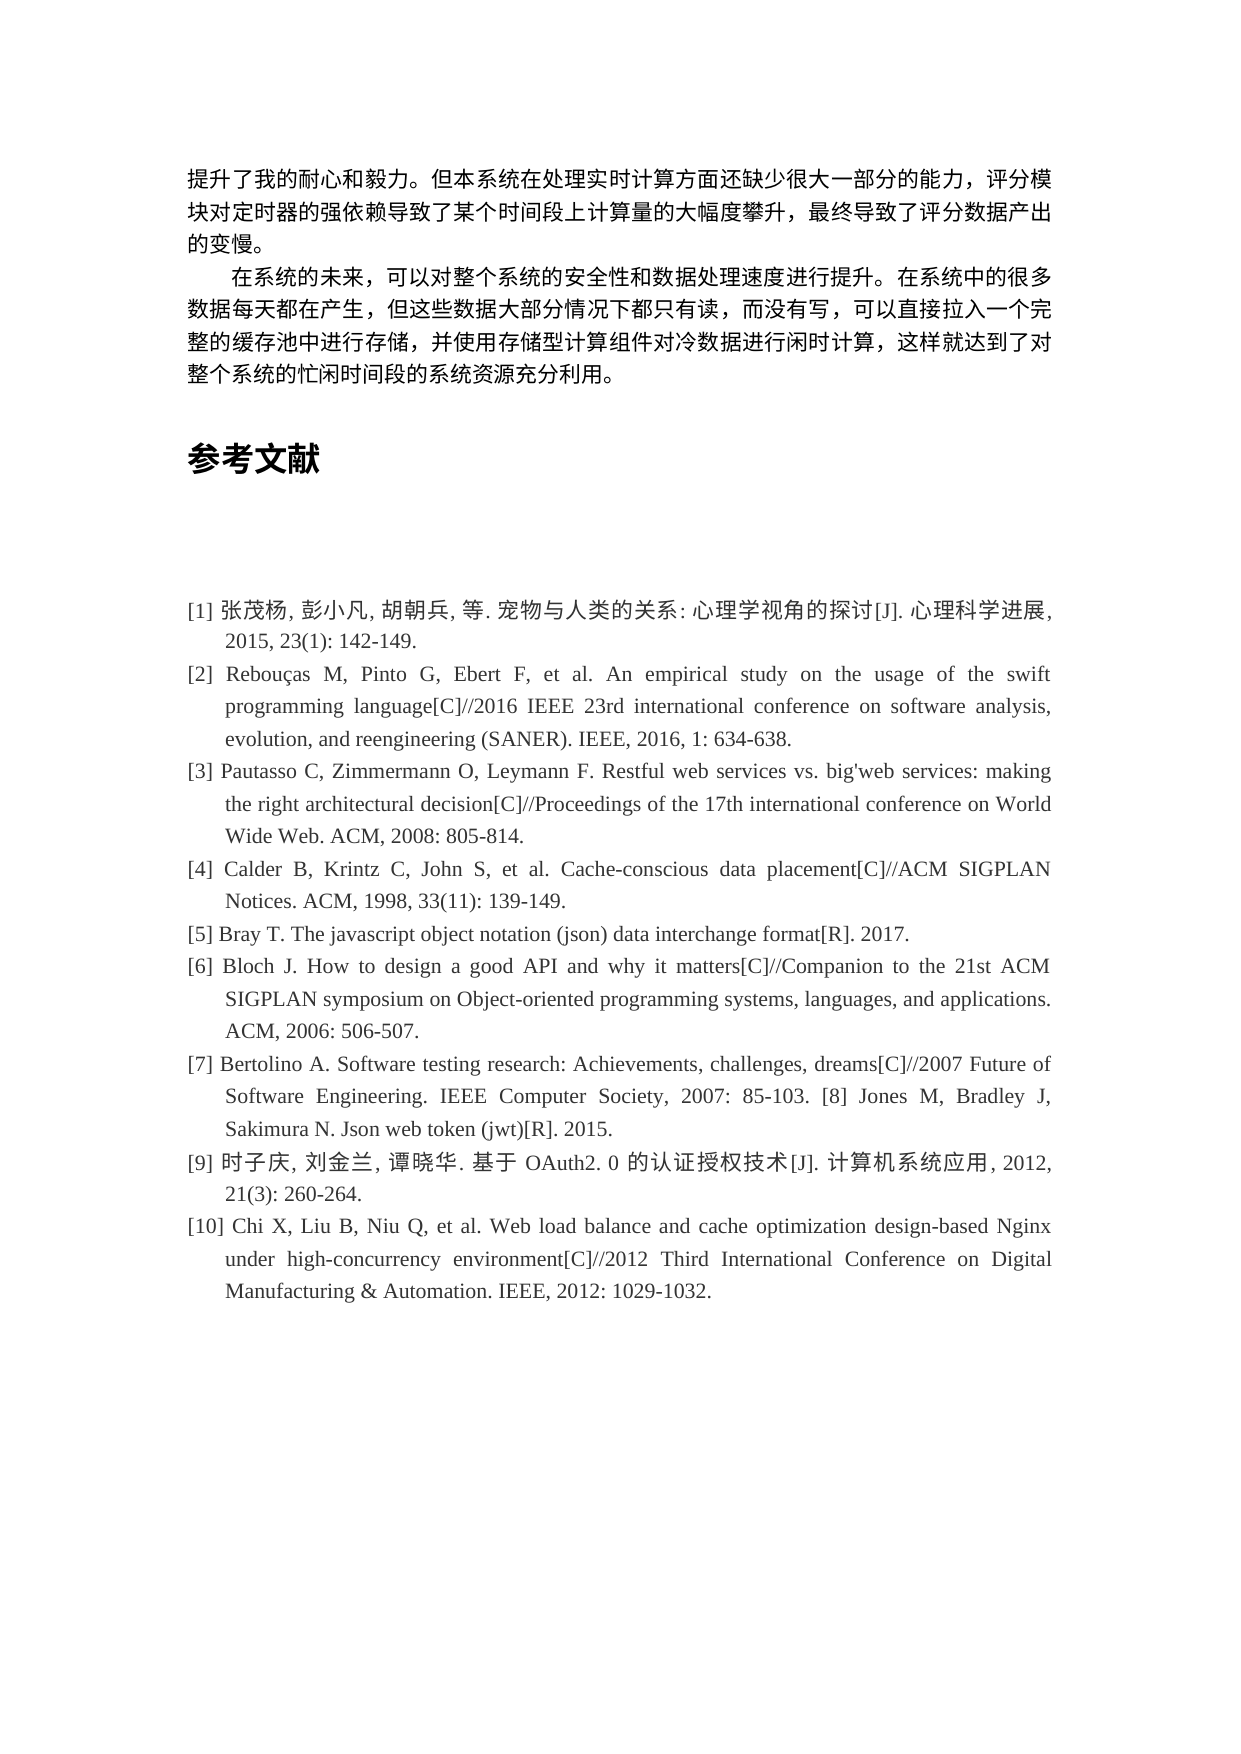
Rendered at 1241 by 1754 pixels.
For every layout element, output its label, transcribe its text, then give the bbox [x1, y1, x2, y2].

text [5] Bray T. The javascript object notation (json) data interchange format[R]. 2017. [187, 917, 1053, 950]
text [9] 时子庆, 刘金兰, 谭晓华. 基于 OAuth2. 0 的认证授权技术[J]. 计算机系统应用, 2012, 21(3): 260-264. [187, 1145, 1053, 1210]
subtitle 参考文献 [187, 425, 1053, 490]
text [2] Rebouças M, Pinto G, Ebert F, et al. An empirical study on the usage of the swift programming language[C]//2016 IEEE 23rd international conference on software analysis, evolution, and reengineering (SANER). IEEE, 2016, 1: 634-638. [187, 657, 1053, 755]
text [187, 162, 1053, 259]
text [1] 张茂杨, 彭小凡, 胡朝兵, 等. 宠物与人类的关系: 心理学视角的探讨[J]. 心理科学进展, 2015, 23(1): 142-149. [187, 592, 1053, 657]
text [10] Chi X, Liu B, Niu Q, et al. Web load balance and cache optimization design-based Nginx under high-concurrency environment[C]//2012 Third International Conference on Digital Manufacturing & Automation. IEEE, 2012: 1029-1032. [187, 1210, 1053, 1307]
text [3] Pautasso C, Zimmermann O, Leymann F. Restful web services vs. big'web services: making the right architectural decision[C]//Proceedings of the 17th international conference on World Wide Web. ACM, 2008: 805-814. [187, 755, 1053, 852]
text [7] Bertolino A. Software testing research: Achievements, challenges, dreams[C]//2007 Future of Software Engineering. IEEE Computer Society, 2007: 85-103. [8] Jones M, Bradley J, Sakimura N. Json web token (jwt)[R]. 2015. [187, 1047, 1053, 1145]
text [4] Calder B, Krintz C, John S, et al. Cache-conscious data placement[C]//ACM SIGPLAN Notices. ACM, 1998, 33(11): 139-149. [187, 852, 1053, 917]
text [6] Bloch J. How to design a good API and why it matters[C]//Companion to the 21st ACM SIGPLAN symposium on Object-oriented programming systems, languages, and applications. ACM, 2006: 506-507. [187, 950, 1053, 1047]
text 在系统的未来，可以对整个系统的安全性和数据处理速度进行提升。在系统中的很多数据每天都在产生，但这些数据大部分情况下都只有读，而没有写，可以直接拉入一个完整的缓存池中进行存储，并使用存储型计算组件对冷数据进行闲时计算，这样就达到了对整个系统的忙闲时间段的系统资源充分利用。 [187, 259, 1053, 389]
